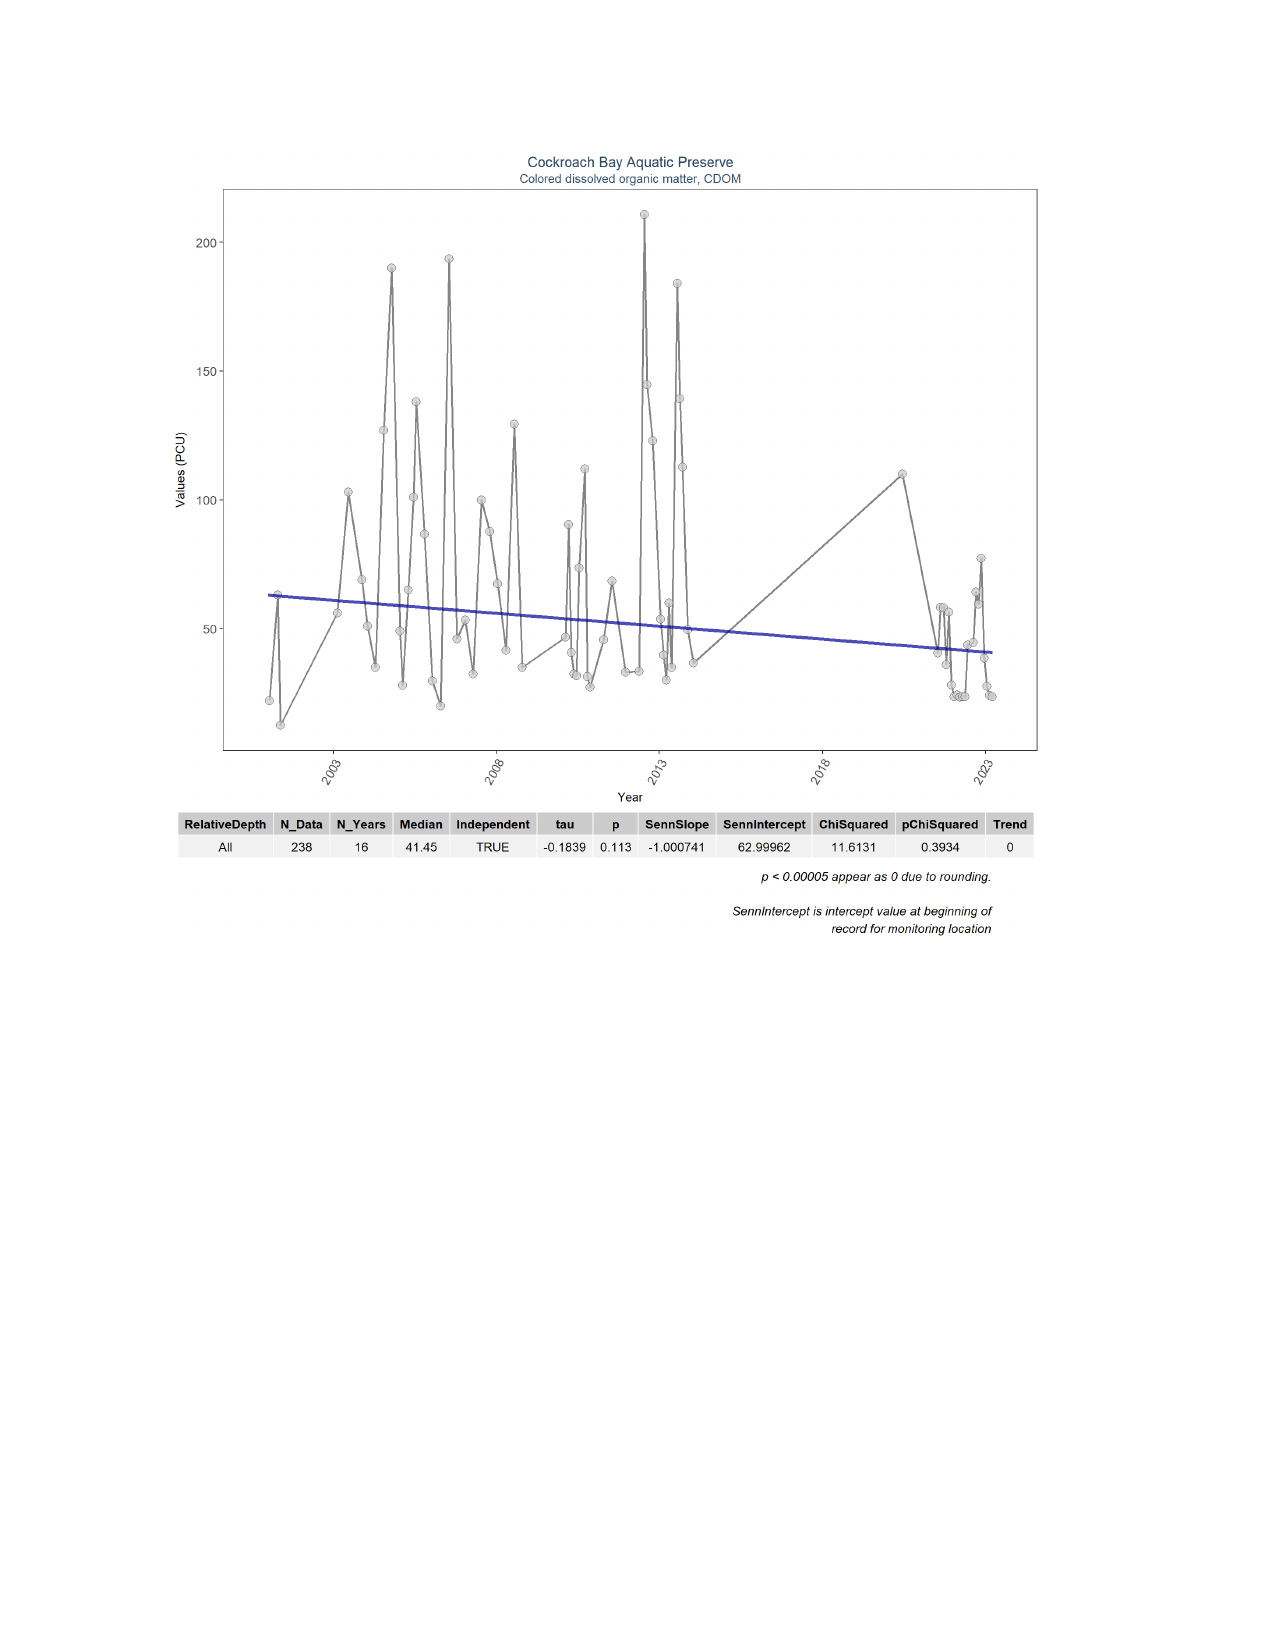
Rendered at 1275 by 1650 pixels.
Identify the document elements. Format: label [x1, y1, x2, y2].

picture [168, 150, 1044, 938]
